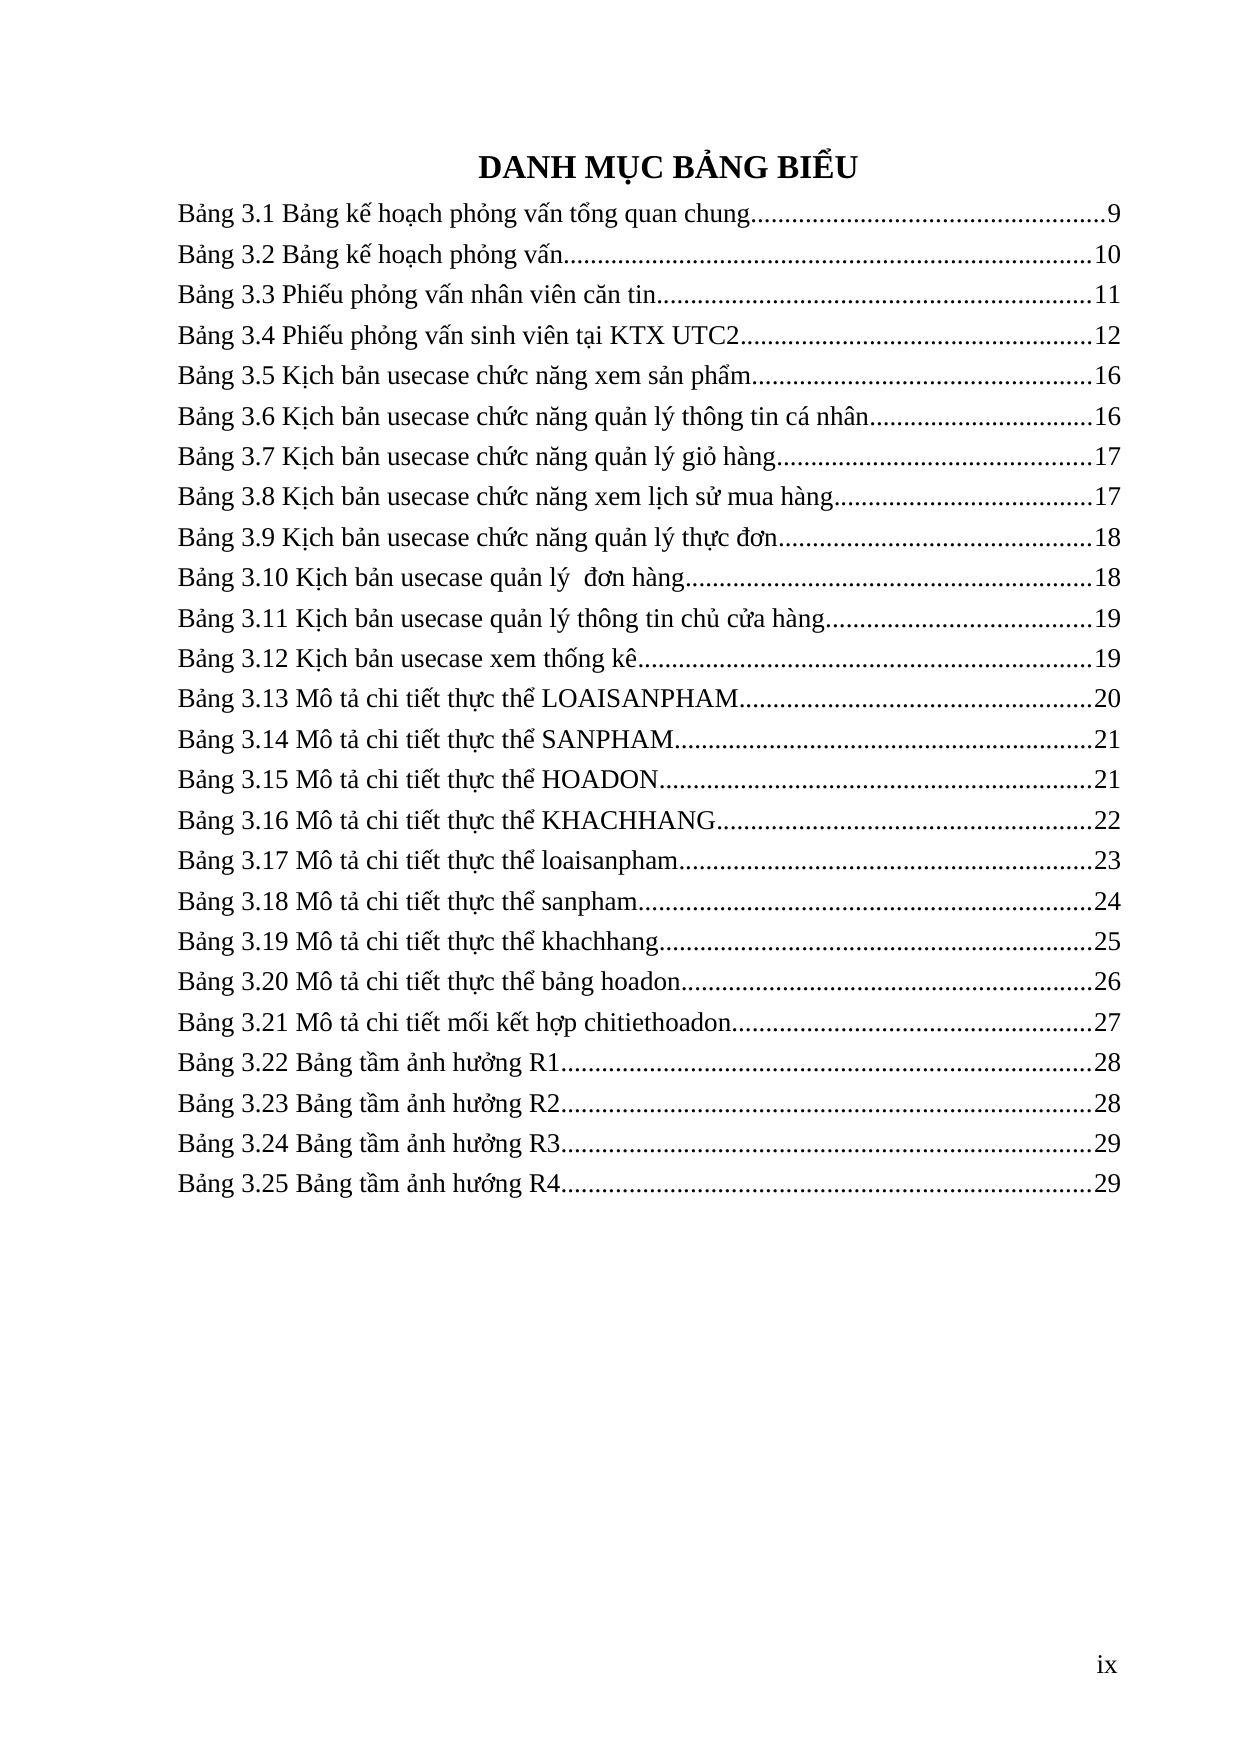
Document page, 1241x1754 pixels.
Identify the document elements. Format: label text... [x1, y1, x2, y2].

text Bảng 3.13 Mô tả chi tiết thực thể LOAISANPHAM 20 [177, 682, 1122, 714]
text Bảng 3.6 Kịch bản usecase chức năng quản lý thông tin cá nhân 16 [177, 399, 1122, 431]
text Bảng 3.23 Bảng tầm ảnh hưởng R2 28 [177, 1087, 1122, 1118]
text Bảng 3.11 Kịch bản usecase quản lý thông tin chủ cửa hàng 19 [177, 602, 1122, 633]
text Bảng 3.5 Kịch bản usecase chức năng xem sản phẩm 16 [177, 359, 1122, 390]
text Bảng 3.18 Mô tả chi tiết thực thể sanpham 24 [177, 884, 1122, 916]
text Bảng 3.8 Kịch bản usecase chức năng xem lịch sử mua hàng 17 [177, 480, 1122, 512]
text Bảng 3.22 Bảng tầm ảnh hưởng R1 28 [177, 1046, 1122, 1077]
text Bảng 3.17 Mô tả chi tiết thực thể loaisanpham 23 [177, 844, 1122, 875]
text Bảng 3.14 Mô tả chi tiết thực thể SANPHAM 21 [177, 723, 1122, 754]
text Bảng 3.10 Kịch bản usecase quản lý đơn hàng 18 [177, 561, 1122, 592]
text Bảng 3.7 Kịch bản usecase chức năng quản lý giỏ hàng 17 [177, 440, 1122, 471]
subtitle DANH MỤC BẢNG BIỂU [215, 148, 1122, 186]
text Bảng 3.3 Phiếu phỏng vấn nhân viên căn tin 11 [177, 278, 1122, 309]
text Bảng 3.25 Bảng tầm ảnh hướng R4 29 [177, 1167, 1122, 1199]
text Bảng 3.12 Kịch bản usecase xem thống kê 19 [177, 642, 1122, 673]
text Bảng 3.9 Kịch bản usecase chức năng quản lý thực đơn 18 [177, 521, 1122, 552]
text Bảng 3.21 Mô tả chi tiết mối kết hợp chitiethoadon 27 [177, 1006, 1122, 1037]
text Bảng 3.24 Bảng tầm ảnh hưởng R3 29 [177, 1127, 1122, 1158]
text Bảng 3.19 Mô tả chi tiết thực thể khachhang 25 [177, 925, 1122, 956]
text Bảng 3.2 Bảng kế hoạch phỏng vấn 10 [177, 238, 1122, 269]
text Bảng 3.16 Mô tả chi tiết thực thể KHACHHANG 22 [177, 804, 1122, 835]
text Bảng 3.1 Bảng kế hoạch phỏng vấn tổng quan chung 9 [177, 197, 1122, 229]
text Bảng 3.20 Mô tả chi tiết thực thể bảng hoadon 26 [177, 965, 1122, 997]
text Bảng 3.4 Phiếu phỏng vấn sinh viên tại KTX UTC2 12 [177, 319, 1122, 350]
text Bảng 3.15 Mô tả chi tiết thực thể HOADON 21 [177, 763, 1122, 794]
